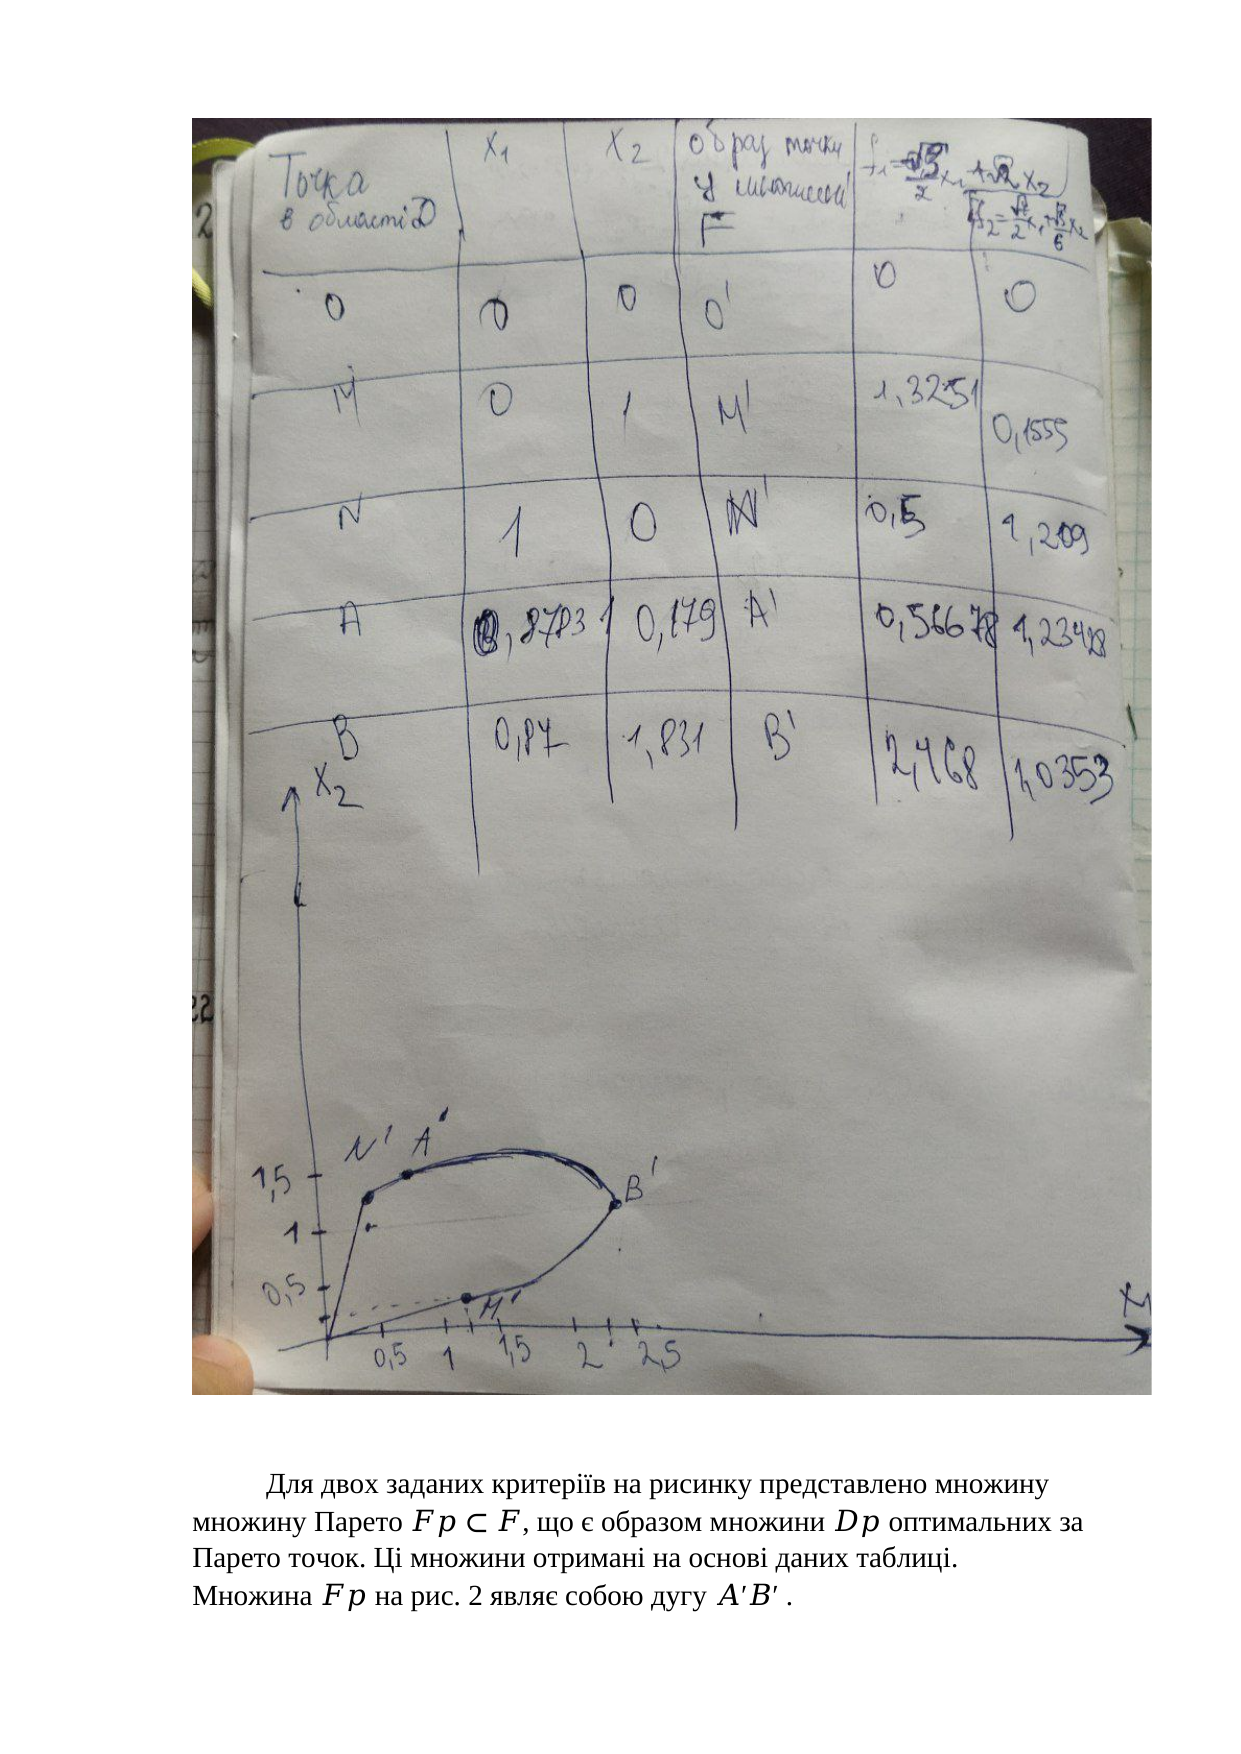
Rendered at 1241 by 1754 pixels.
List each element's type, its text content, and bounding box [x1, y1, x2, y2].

text Для двох заданих критерiїв на рисинку представлено множину множину Парето 𝐹𝑝 ⊂ 𝐹, що є образом множини 𝐷𝑝 оптимальних за Парето точок. Цi множини отриманi на основi даних таблиці. Множина 𝐹𝑝 на рис. 2 являє собою дугу 𝐴′𝐵′ . [192, 1467, 1152, 1612]
picture [192, 118, 1152, 1395]
